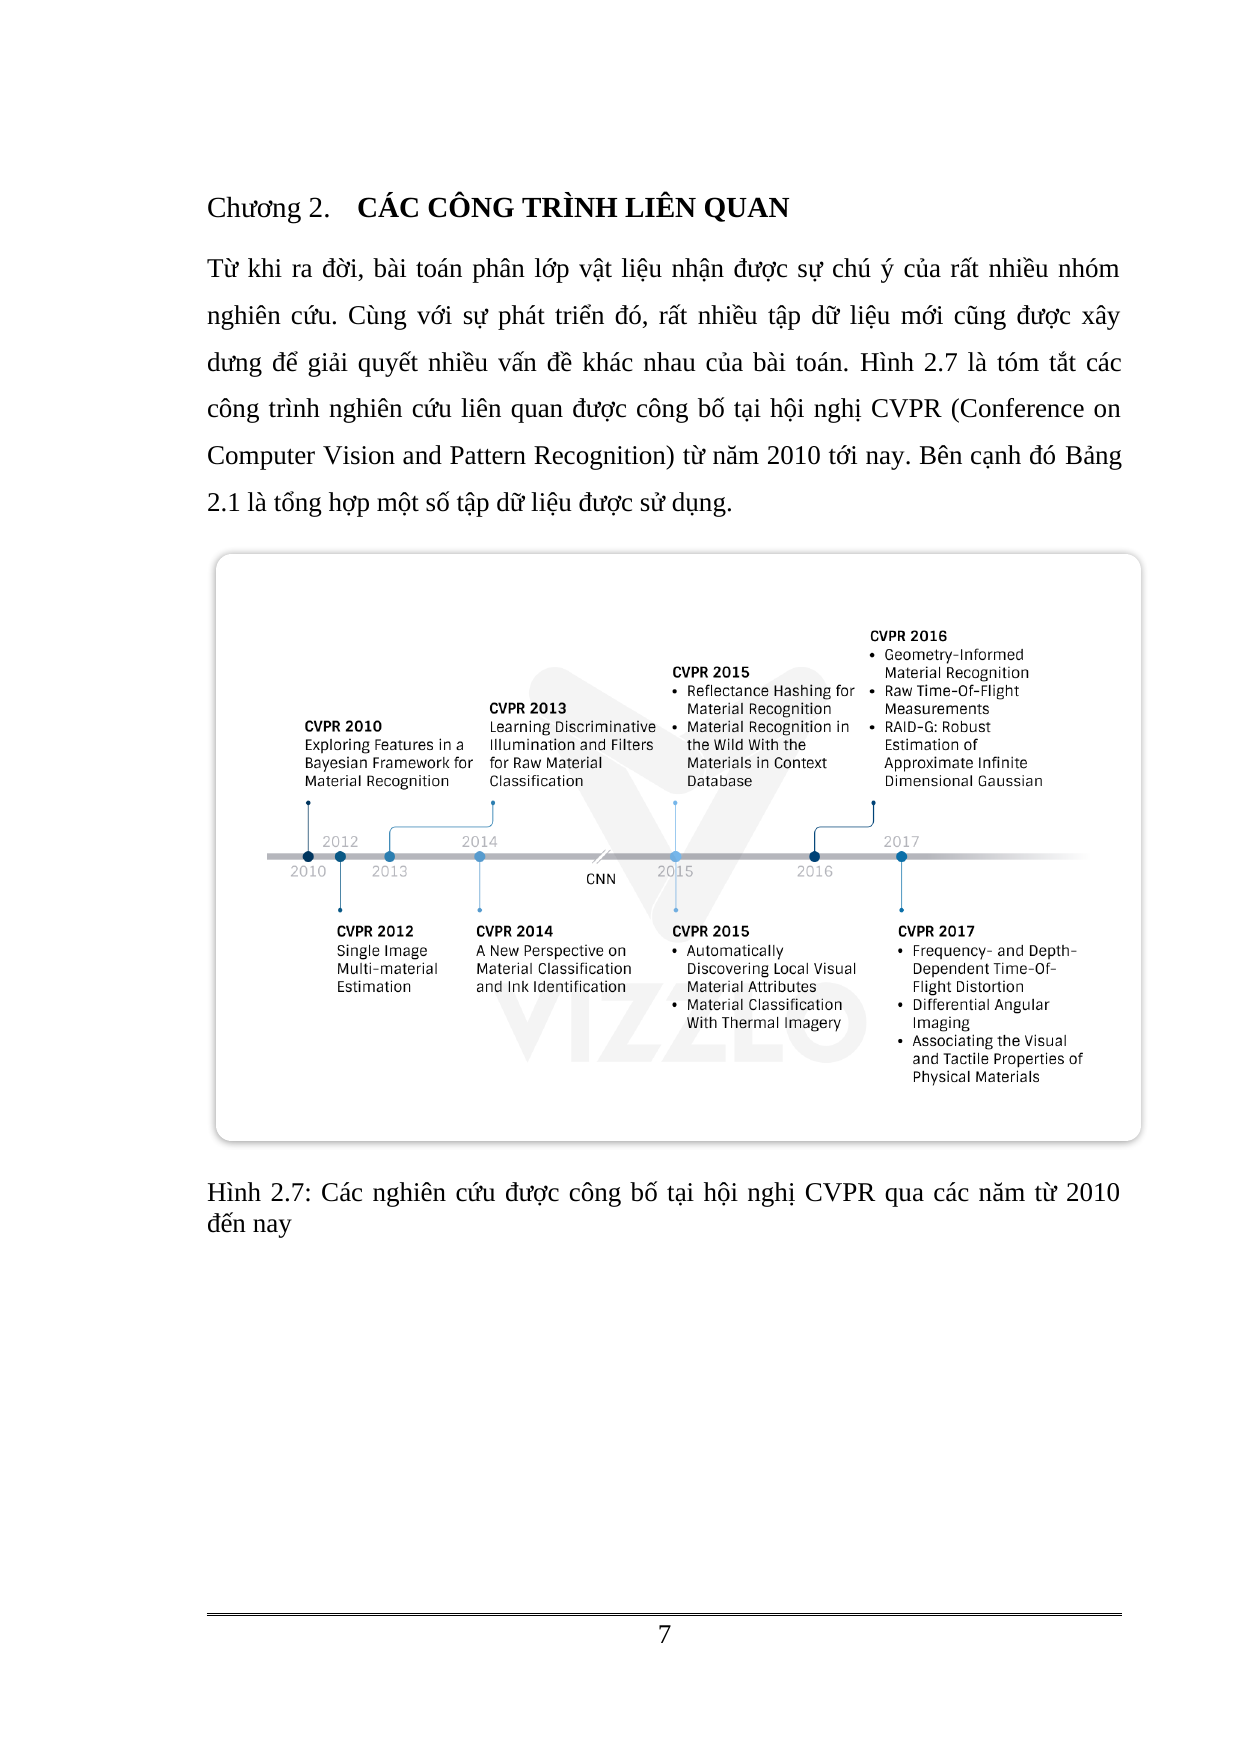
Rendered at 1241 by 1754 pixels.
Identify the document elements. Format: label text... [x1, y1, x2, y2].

picture [247, 586, 1110, 1110]
subtitle CÁC CÔNG TRÌNH LIÊN QUAN [207, 190, 1122, 223]
